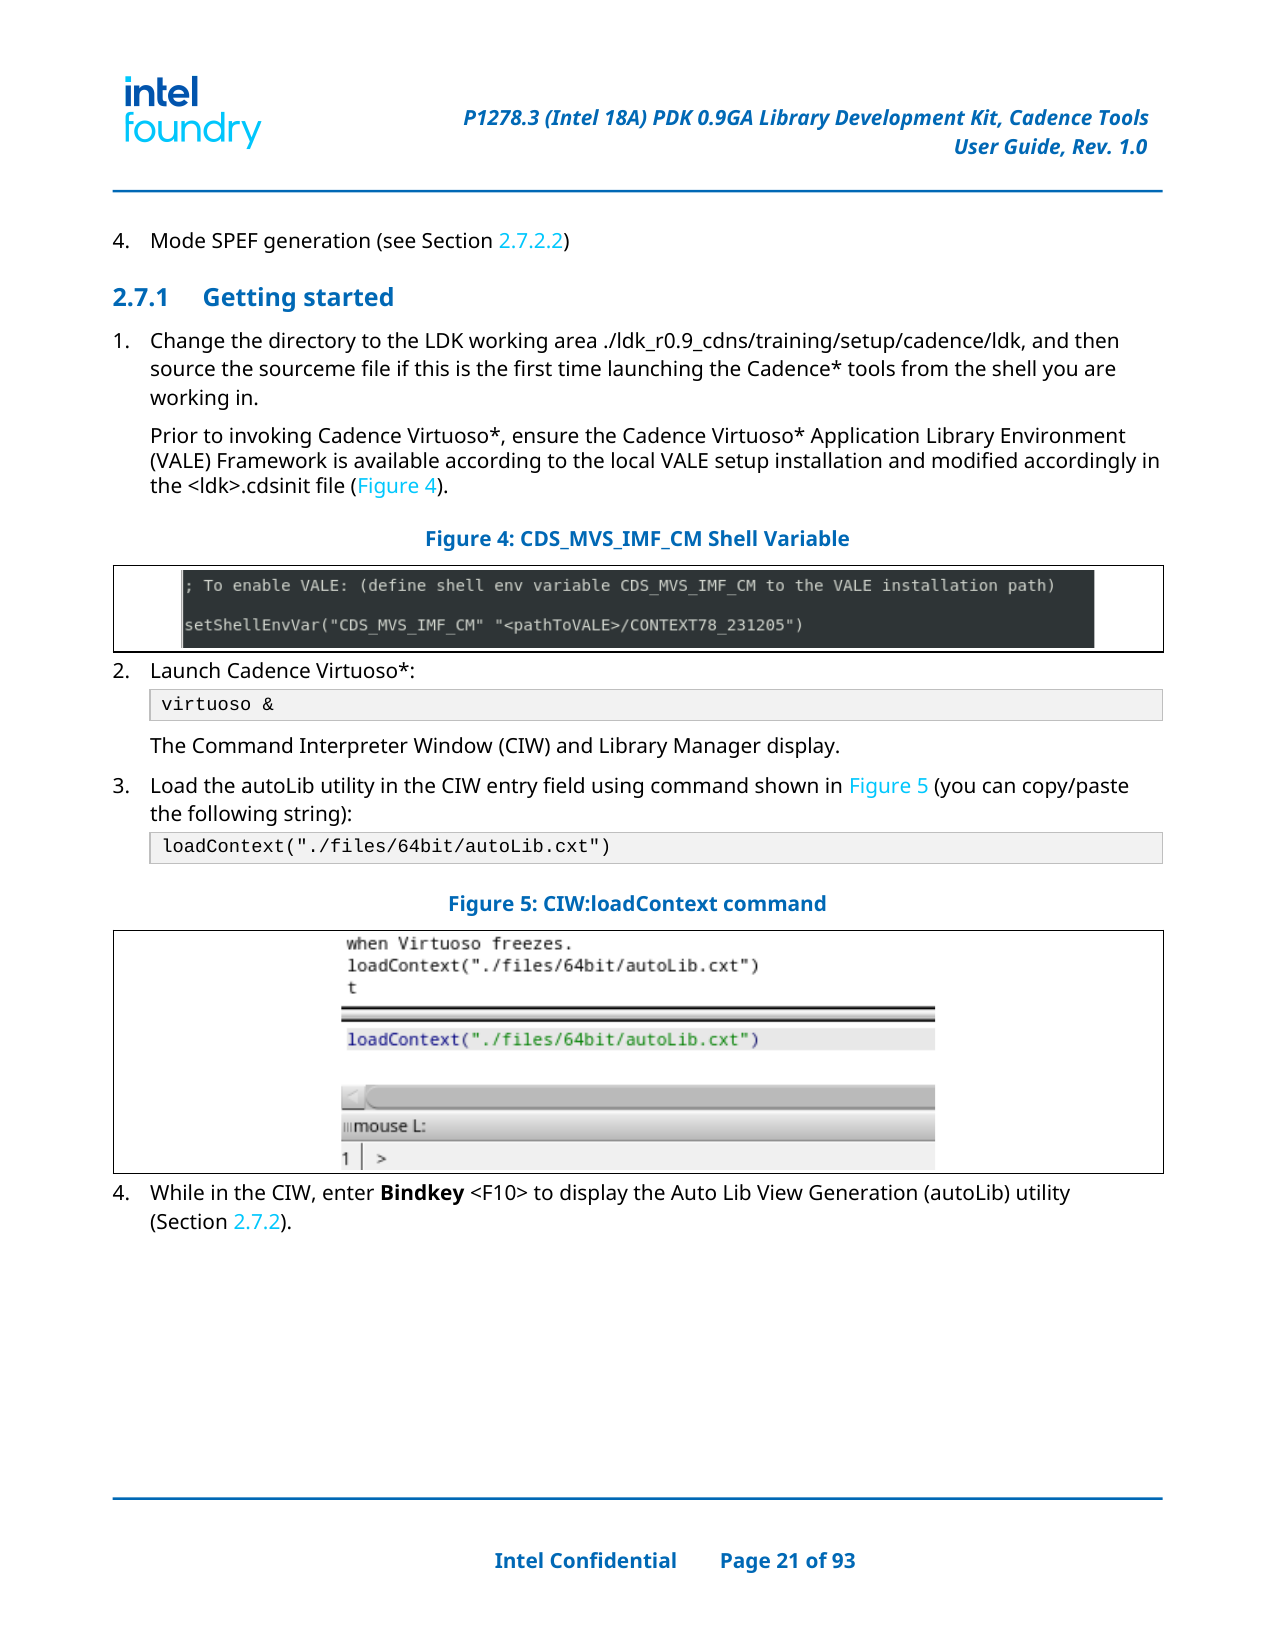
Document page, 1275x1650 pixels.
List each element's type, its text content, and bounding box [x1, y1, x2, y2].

list Change the directory to the LDK working area ./ldk_r0.9_cdns/training/setup/cadence/ldk, and then source the sourceme file if this is the first time launching the Cadence* tools from the shell you are working in. [112, 326, 1162, 411]
table_header loadContext("./files/64bit/autoLib.cxt") [151, 833, 1162, 863]
picture [181, 570, 1095, 648]
text While in the CIW, enter Bindkey <F10> to display the Auto Lib View Generation (autoLib) utility (Section 2.7.2). [112, 1178, 1162, 1235]
table_header [114, 566, 1163, 651]
text Mode SPEF generation (see Section 2.7.2.2) [563, 226, 1162, 254]
text The Command Interpreter Window (CIW) and Library Manager display. [150, 733, 1162, 758]
text Mode SPEF generation (see Section 2.7.2.2) [112, 226, 499, 254]
table_header [114, 931, 1163, 1173]
picture [341, 934, 936, 1170]
picture [123, 75, 264, 150]
subtitle Getting started [112, 279, 1162, 313]
text Launch Cadence Virtuoso*: [112, 657, 1162, 685]
table_header virtuoso & [151, 690, 1162, 720]
